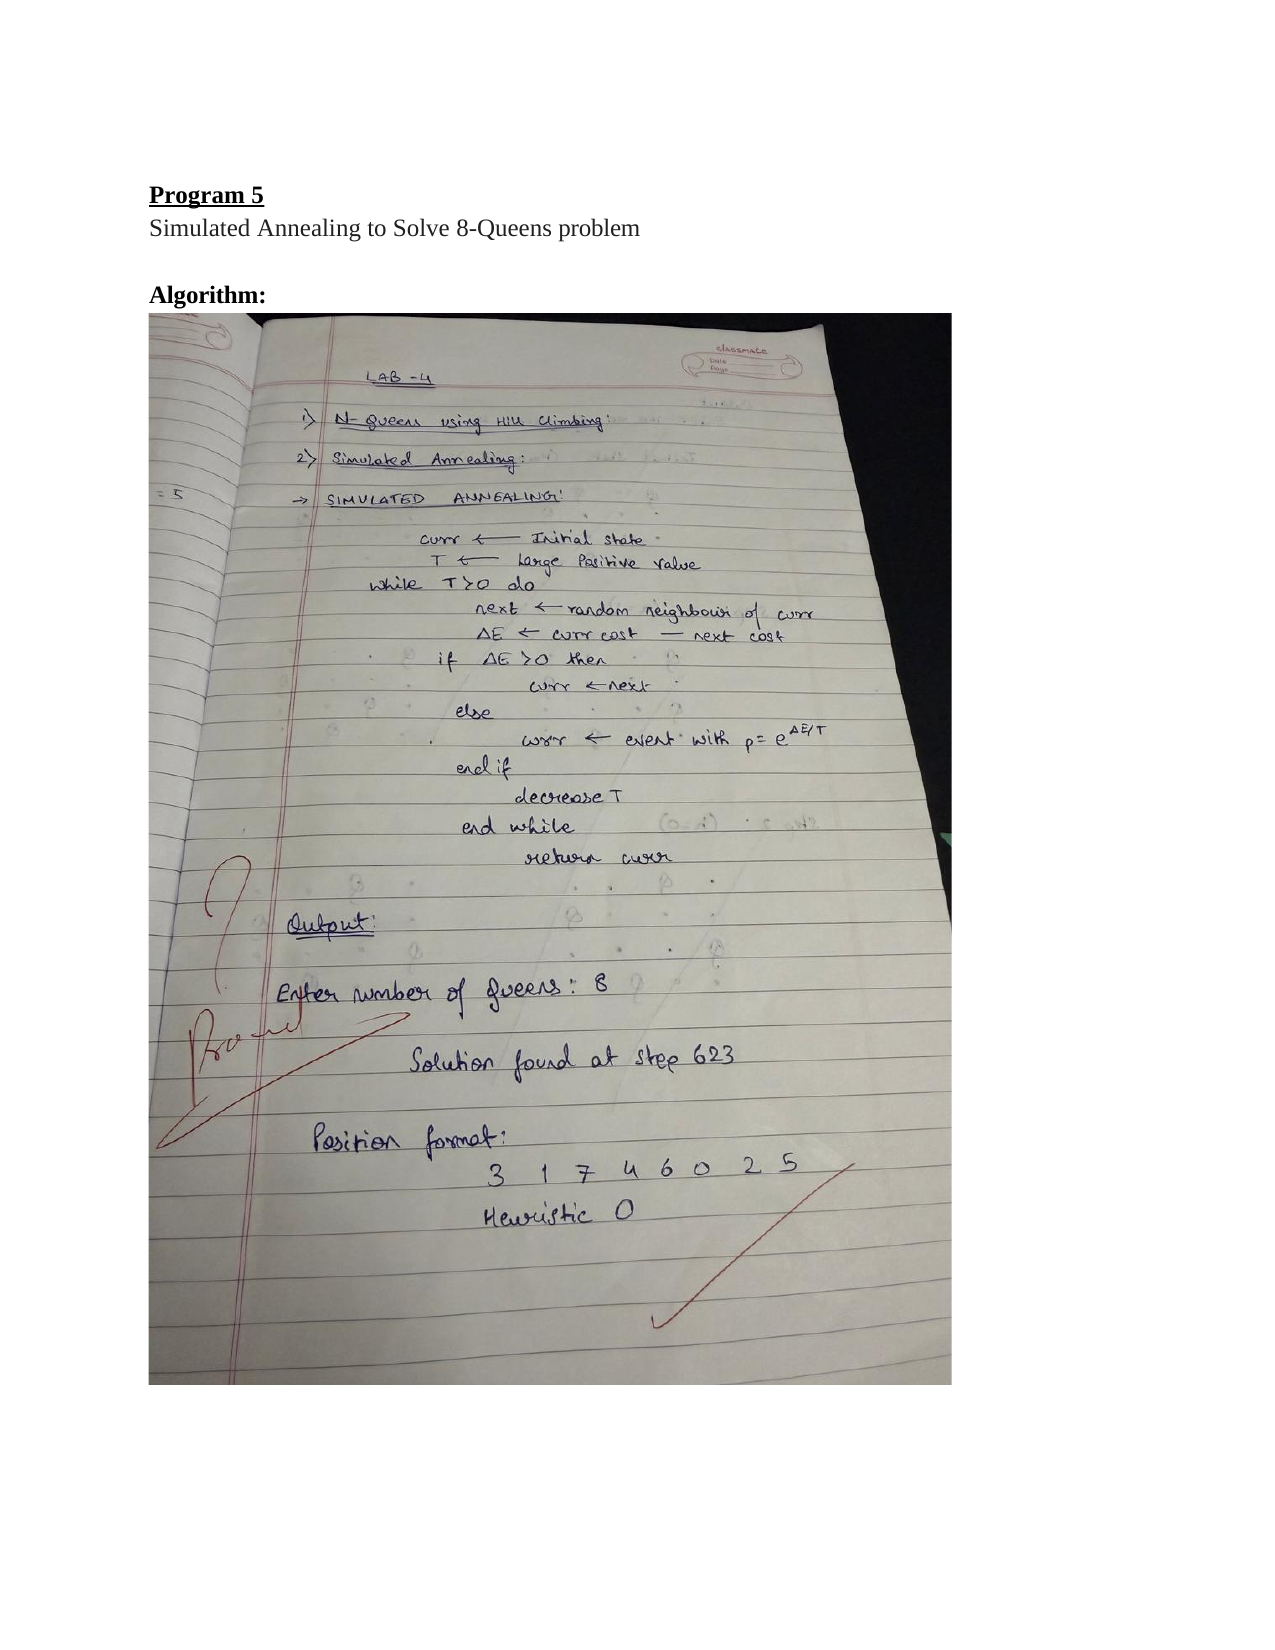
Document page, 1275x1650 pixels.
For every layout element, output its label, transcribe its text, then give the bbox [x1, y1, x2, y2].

text Simulated Annealing to Solve 8-Queens problem [149, 213, 1200, 242]
picture [148, 313, 952, 1385]
subtitle Program 5 [149, 180, 1200, 209]
subtitle Algorithm: [149, 280, 1200, 308]
